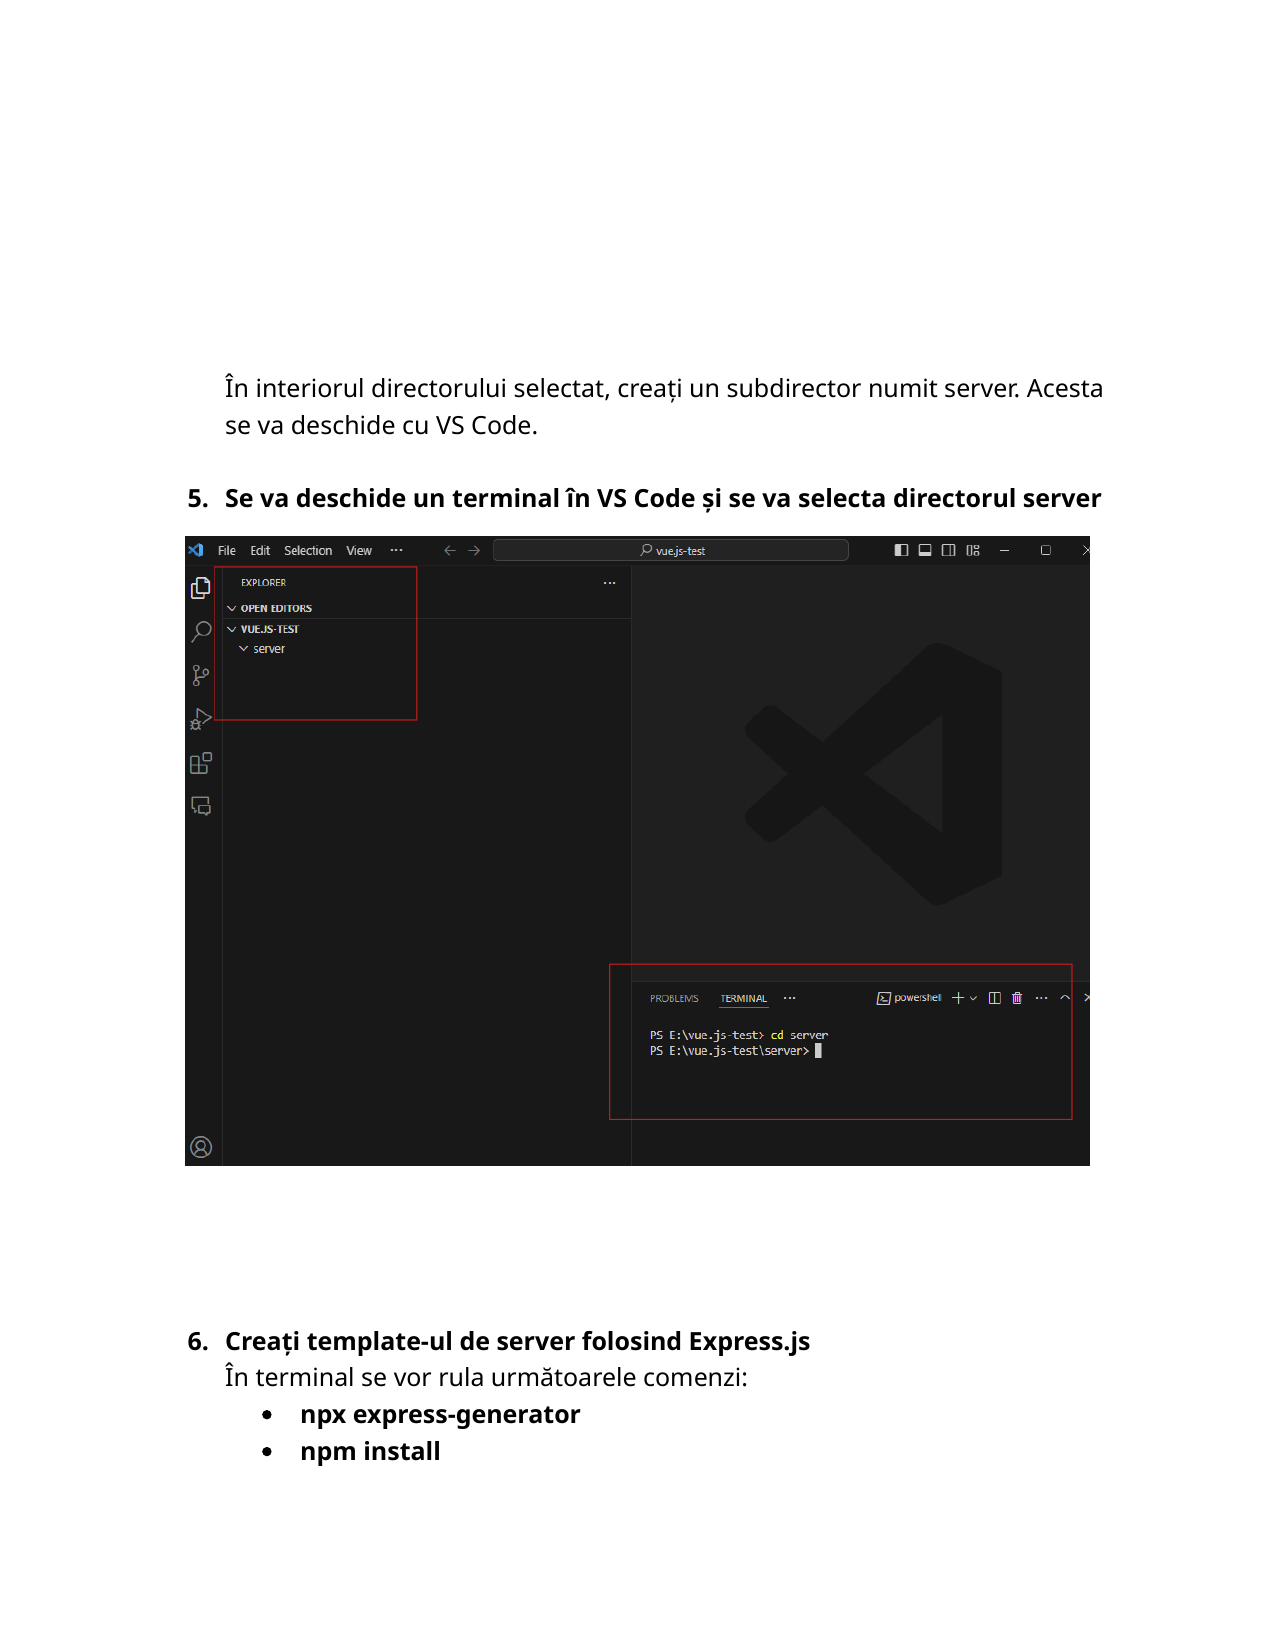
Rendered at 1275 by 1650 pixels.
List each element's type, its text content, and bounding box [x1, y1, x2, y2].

list npx express-generator [262, 1397, 1125, 1431]
list Creați template-ul de server folosind Express.js [187, 1323, 1125, 1357]
list npm install [262, 1433, 1125, 1468]
picture [185, 536, 1090, 1166]
list În terminal se vor rula următoarele comenzi: [225, 1360, 1125, 1394]
list În interiorul directorului selectat, creați un subdirector numit server. Acesta se va deschide cu VS Code. [225, 371, 1125, 441]
list Se va deschide un terminal în VS Code și se va selecta directorul server [187, 481, 1125, 515]
